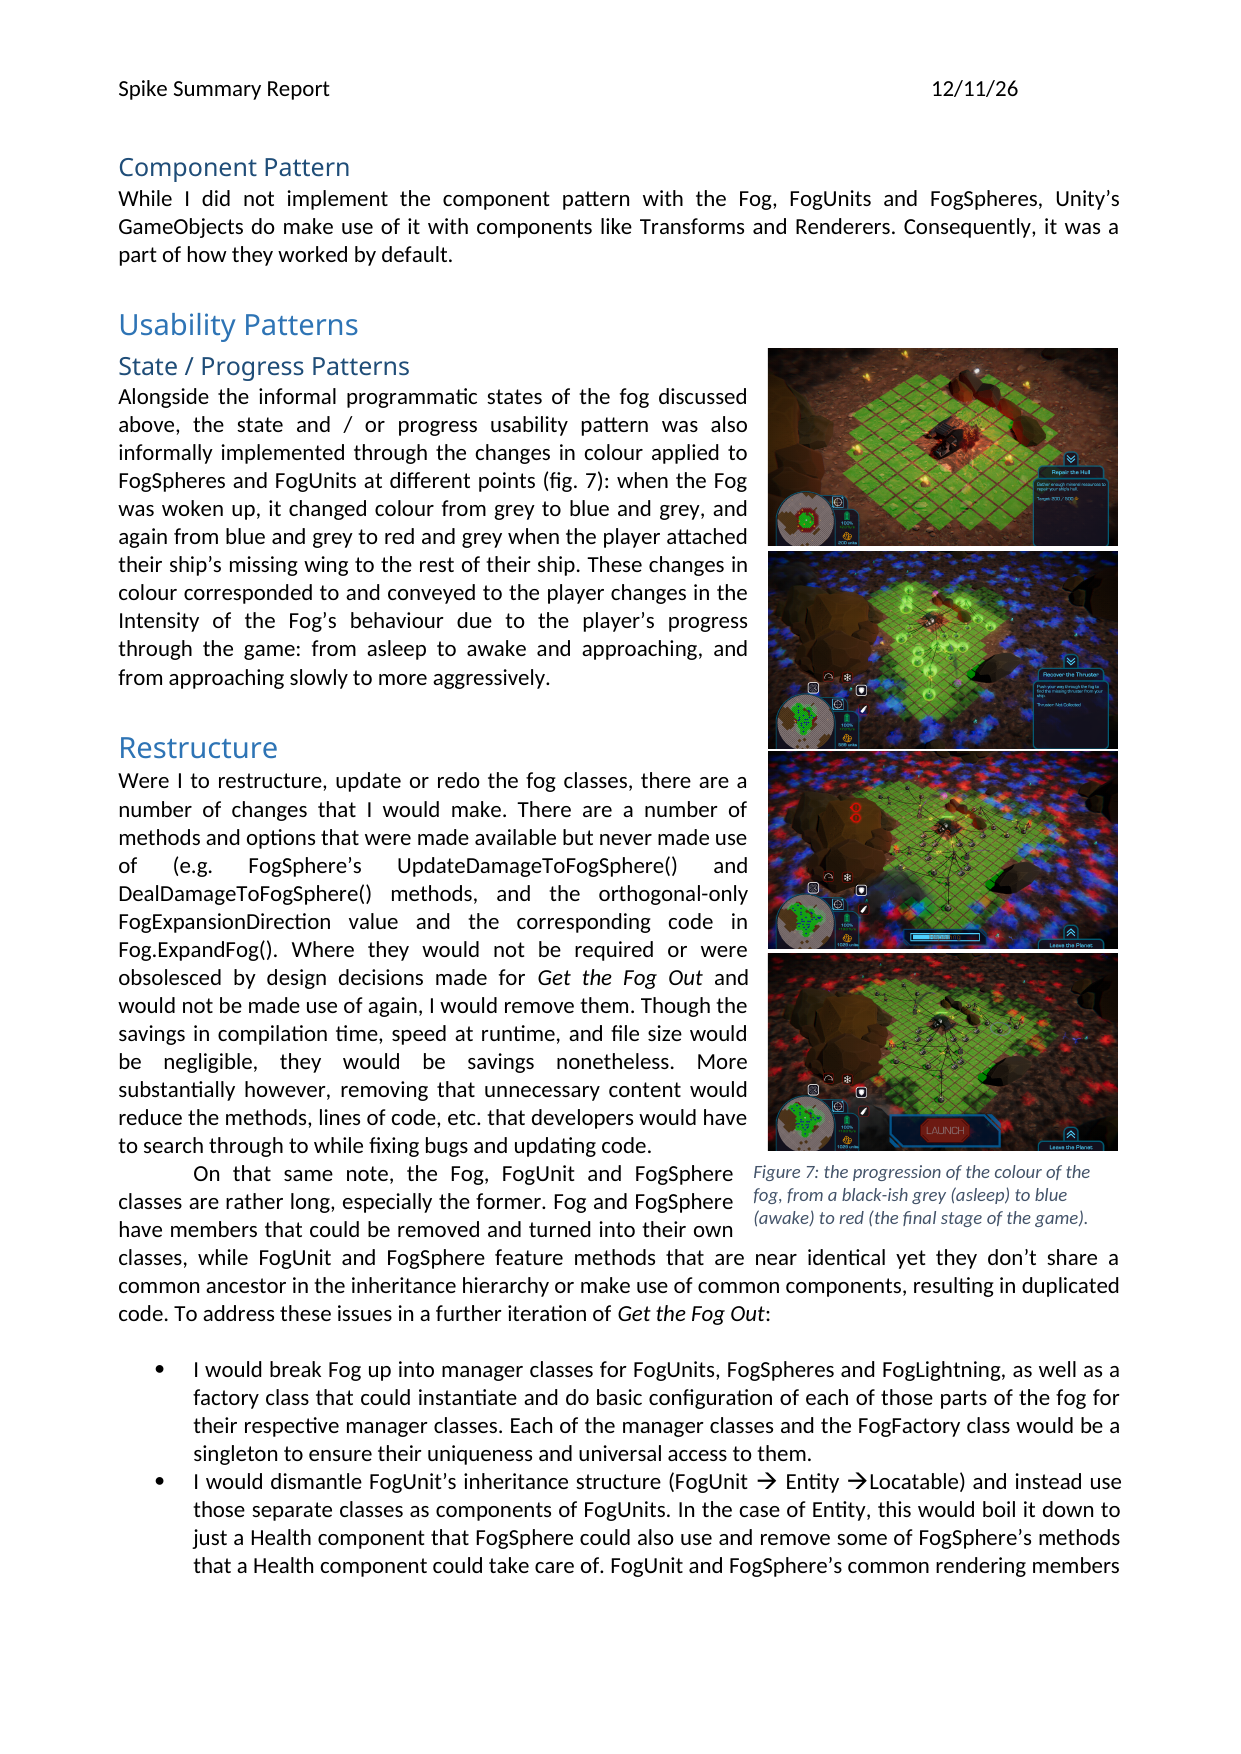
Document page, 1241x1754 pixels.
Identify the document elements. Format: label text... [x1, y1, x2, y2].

text While I did not implement the component pattern with the Fog, FogUnits and FogSpheres, Unity’s GameObjects do make use of it with components like Transforms and Renderers. Consequently, it was a part of how they worked by default. [118, 184, 1122, 268]
subtitle Usability Patterns [118, 304, 1122, 344]
text On that same note, the Fog, FogUnit and FogSphere classes are rather long, especially the former. Fog and FogSphere have members that could be removed and turned into their own classes, while FogUnit and FogSphere feature methods that are near identical yet they don’t share a common ancestor in the inheritance hierarchy or make use of common components, resulting in duplicated code. To address these issues in a further iteration of Get the Fog Out: [118, 1159, 1122, 1327]
picture [767, 953, 1118, 1151]
subtitle Component Pattern [118, 150, 1122, 184]
picture [767, 751, 1118, 948]
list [156, 1467, 1122, 1579]
text Alongside the informal programmatic states of the fog discussed above, the state and / or progress usability pattern was also informally implemented through the changes in colour applied to FogSpheres and FogUnits at different points (fig. 7): when the Fog was woken up, it changed colour from grey to blue and grey, and again from blue and grey to red and grey when the player attached their ship’s missing wing to the rest of their ship. These changes in colour corresponded to and conveyed to the player changes in the Intensity of the Fog’s behaviour due to the player’s progress through the game: from asleep to awake and approaching, and from approaching slowly to more aggressively. [118, 382, 1122, 691]
picture [767, 348, 1118, 546]
picture [1040, 1143, 1102, 1151]
subtitle Restructure [118, 727, 1122, 767]
picture [767, 551, 1118, 749]
subtitle State / Progress Patterns [118, 348, 767, 382]
list I would break Fog up into manager classes for FogUnits, FogSpheres and FogLightning, as well as a factory class that could instantiate and do basic configuration of each of those parts of the fog for their respective manager classes. Each of the manager classes and the FogFactory class would be a singleton to ensure their uniqueness and universal access to them. [156, 1355, 1122, 1467]
